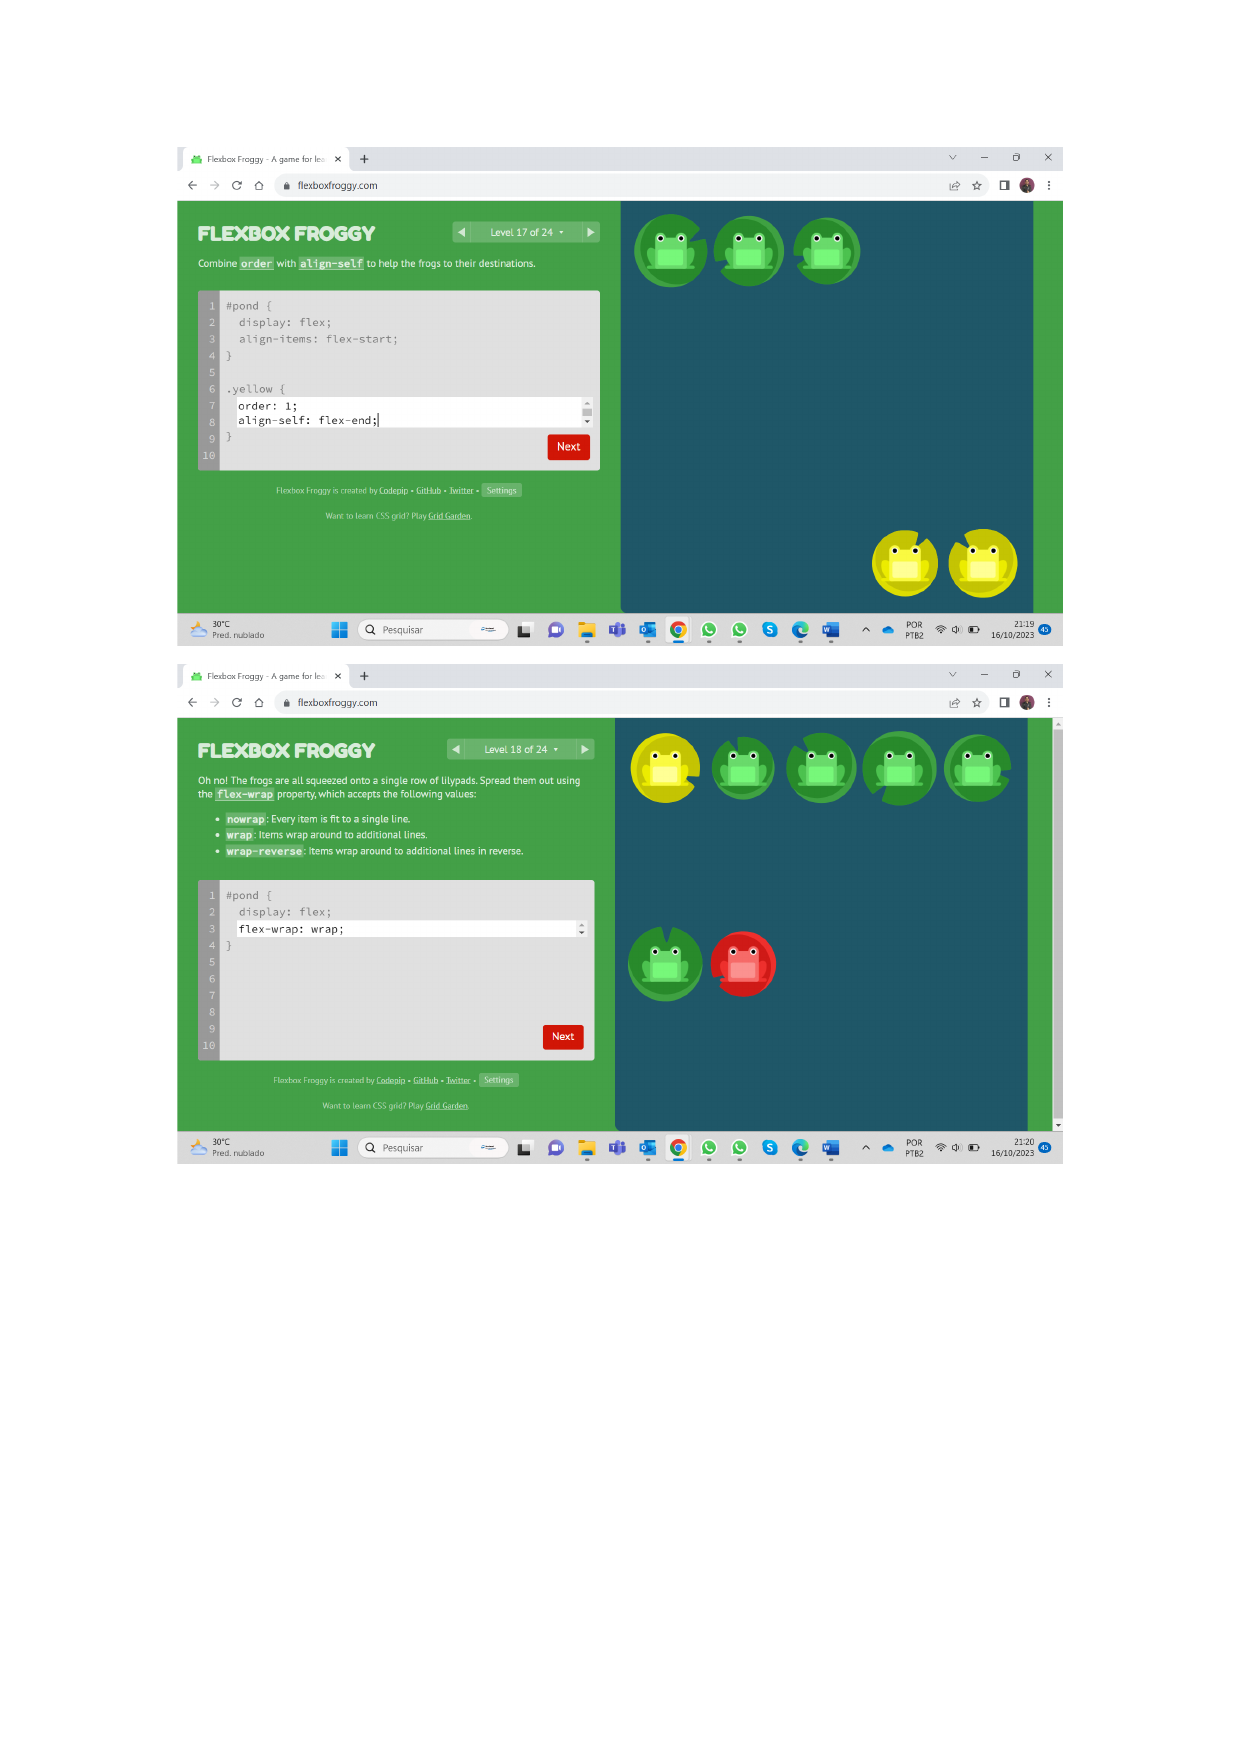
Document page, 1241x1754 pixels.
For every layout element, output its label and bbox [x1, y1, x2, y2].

picture [177, 664, 1063, 1164]
picture [177, 147, 1063, 646]
